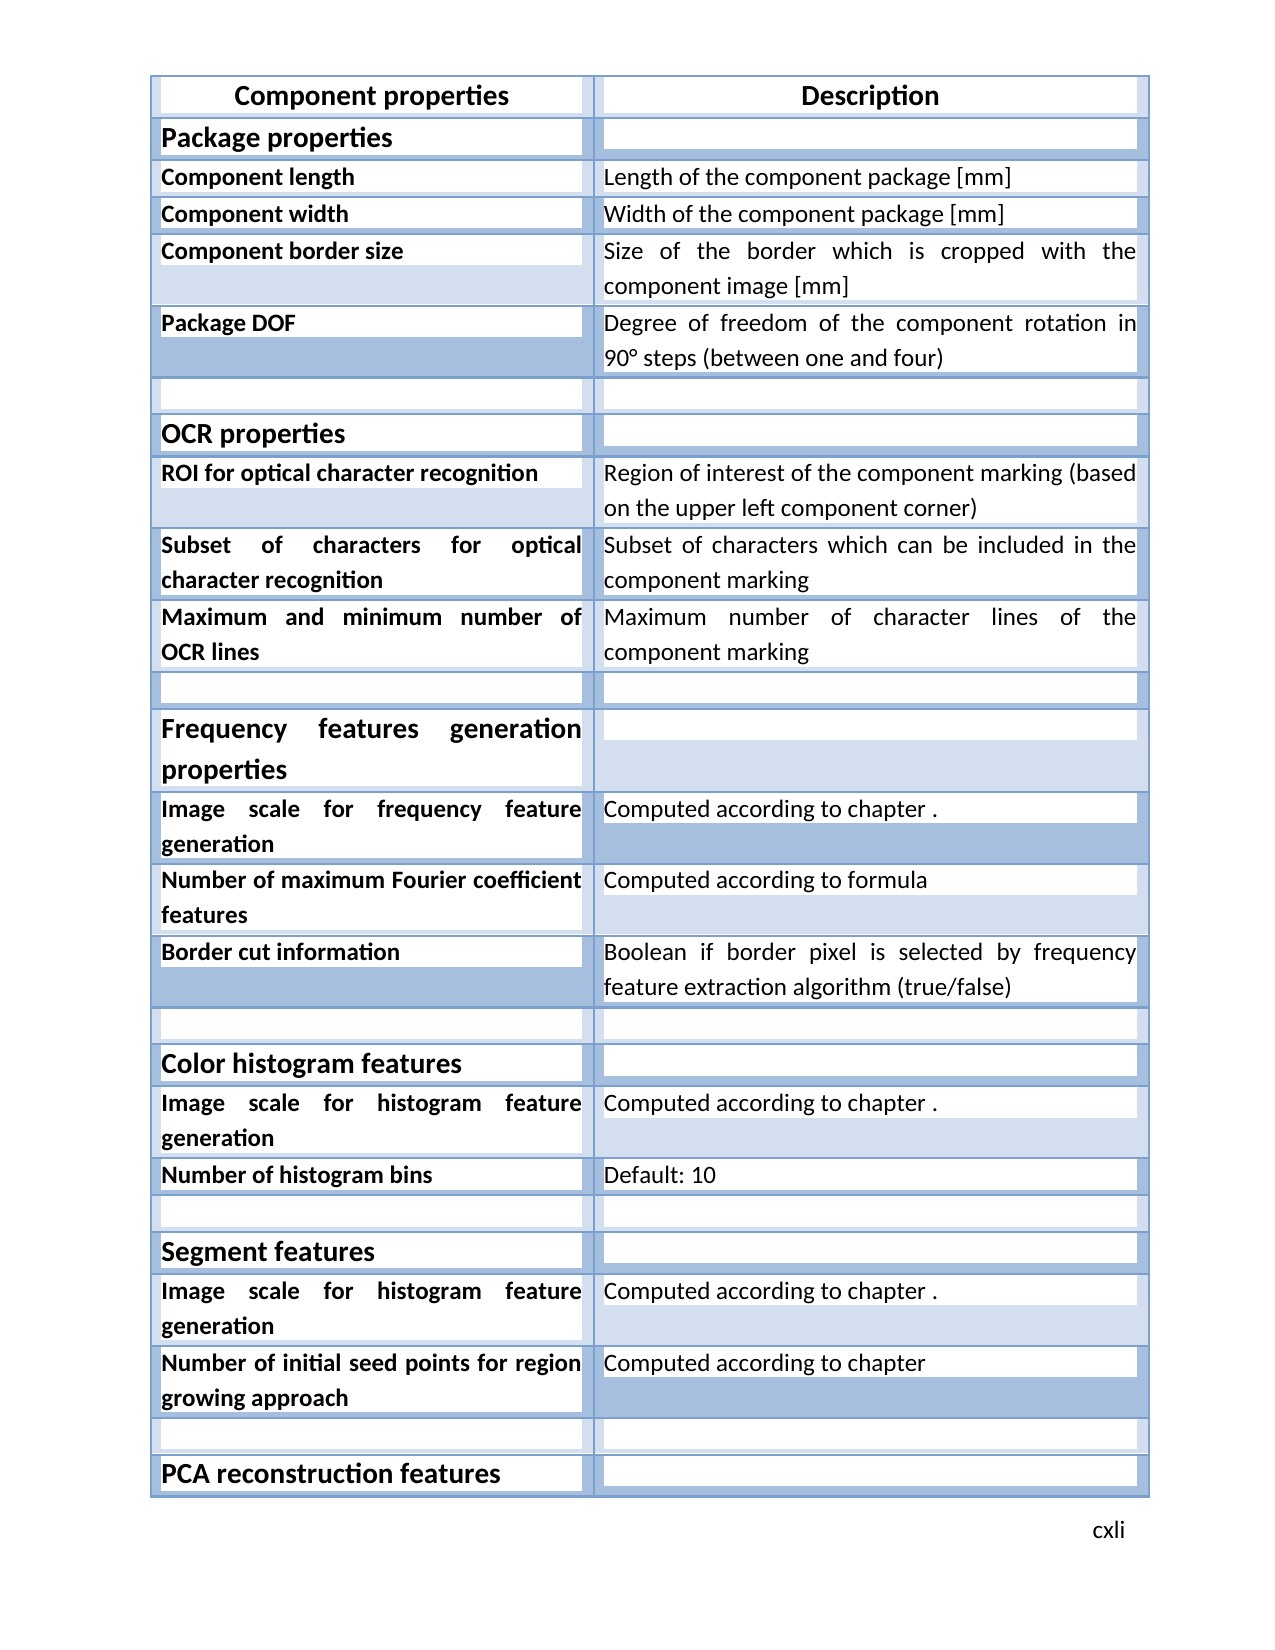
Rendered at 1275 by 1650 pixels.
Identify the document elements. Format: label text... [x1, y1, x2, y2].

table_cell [595, 1275, 1148, 1345]
table_cell Number of histogram bins [152, 1159, 593, 1194]
table_cell [152, 1196, 593, 1231]
table_cell Width of the component package [mm] [595, 198, 1148, 233]
table_cell Image scale for histogram feature generation [152, 1087, 593, 1157]
table_cell Maximum number of character lines of the component marking [595, 601, 1148, 671]
table_cell [595, 710, 1148, 791]
table_cell PCA reconstruction features [152, 1456, 593, 1495]
table_cell Package DOF [152, 307, 593, 376]
table_cell [595, 1045, 1148, 1085]
table_cell Border cut information [152, 937, 593, 1006]
table_cell Component width [152, 198, 593, 233]
table_cell Component border size [152, 235, 593, 304]
table_cell Package properties [152, 119, 593, 159]
table_cell Number of initial seed points for region growing approach [152, 1347, 593, 1417]
table_cell Frequency features generation properties [152, 710, 593, 791]
table_cell Segment features [152, 1233, 593, 1273]
table_header Description [595, 77, 1148, 117]
table_cell Component length [152, 161, 593, 196]
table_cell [152, 1275, 593, 1345]
table_header Component properties [152, 77, 593, 117]
table_cell Computed according to chapter Image resolution for feature extraction. [595, 793, 1148, 863]
table_cell [595, 1233, 1148, 1273]
table_cell Computed according to formula (56) [595, 865, 1148, 934]
table_cell Size of the border which is cropped with the component image [mm] [595, 235, 1148, 304]
table_cell [595, 415, 1148, 455]
table_cell [595, 1009, 1148, 1043]
table_cell Subset of characters which can be included in the component marking [595, 529, 1148, 599]
table_cell Number of maximum Fourier coefficient features [152, 865, 593, 934]
table_cell [595, 1456, 1148, 1495]
table_cell Image scale for frequency feature generation [152, 793, 593, 863]
table_cell Subset of characters for optical character recognition [152, 529, 593, 599]
table_cell [152, 379, 593, 413]
table_cell [595, 1196, 1148, 1231]
table_cell Degree of freedom of the component rotation in 90° steps (between one and four) [595, 307, 1148, 376]
table_cell Region of interest of the component marking (based on the upper left component corner) [595, 458, 1148, 527]
table_cell Default: 10 [595, 1159, 1148, 1194]
table_cell Computed according to chapter Image resolution for feature extraction. [595, 1087, 1148, 1157]
table_cell Computed according to chapter A priori knowledge generation [595, 1347, 1148, 1417]
table_cell [152, 1009, 593, 1043]
table_cell Maximum and minimum number of OCR lines [152, 601, 593, 671]
table_cell [595, 1419, 1148, 1453]
table_cell [595, 673, 1148, 708]
table_cell [152, 673, 593, 708]
table_cell Boolean if border pixel is selected by frequency feature extraction algorithm (true/false) [595, 937, 1148, 1006]
table_cell OCR properties [152, 415, 593, 455]
table_cell [152, 1419, 593, 1453]
table_cell Color histogram features [152, 1045, 593, 1085]
table_cell ROI for optical character recognition [152, 458, 593, 527]
table_cell [595, 379, 1148, 413]
table_cell [595, 119, 1148, 159]
table_cell Length of the component package [mm] [595, 161, 1148, 196]
